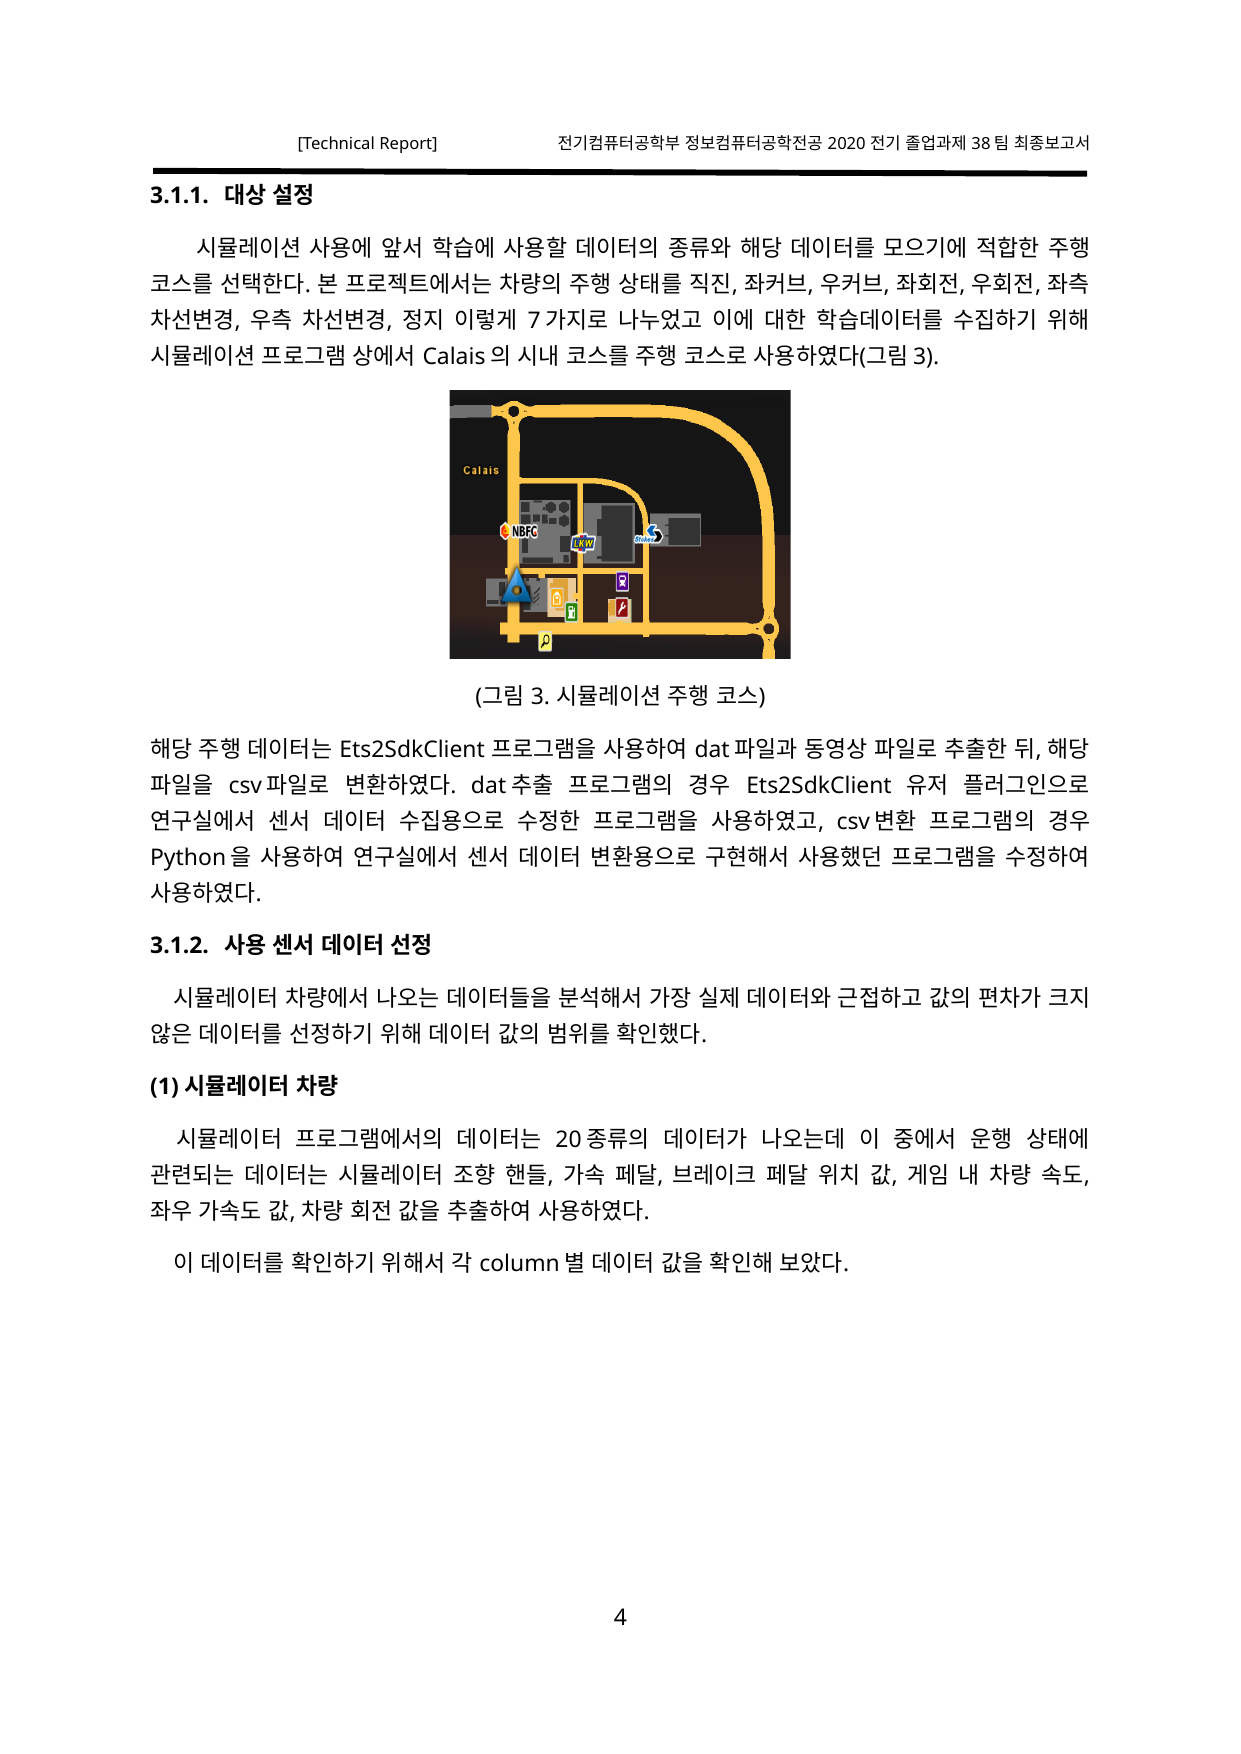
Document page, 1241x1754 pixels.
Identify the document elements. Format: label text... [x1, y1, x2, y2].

subtitle 대상 설정 [150, 177, 1090, 211]
subtitle 사용 센서 데이터 선정 [150, 927, 1090, 960]
text (1) 시뮬레이터 차량 [150, 1068, 1090, 1101]
text 시뮬레이터 차량에서 나오는 데이터들을 분석해서 가장 실제 데이터와 근접하고 값의 편차가 크지 않은 데이터를 선정하기 위해 데이터 값의 범위를 확인했다. [150, 979, 1090, 1049]
text 이 데이터를 확인하기 위해서 각 column별 데이터 값을 확인해 보았다. [150, 1245, 1090, 1278]
text (그림 3. 시뮬레이션 주행 코스) [150, 678, 1090, 711]
picture [449, 390, 791, 659]
text 시뮬레이션 사용에 앞서 학습에 사용할 데이터의 종류와 해당 데이터를 모으기에 적합한 주행 코스를 선택한다. 본 프로젝트에서는 차량의 주행 상태를 직진, 좌커브, 우커브, 좌회전, 우회전, 좌측 차선변경, 우측 차선변경, 정지 이렇게 7가지로 나누었고 이에 대한 학습데이터를 수집하기 위해 시뮬레이션 프로그램 상에서 Calais의 시내 코스를 주행 코스로 사용하였다(그림3). [150, 230, 1090, 371]
text 시뮬레이터 프로그램에서의 데이터는 20종류의 데이터가 나오는데 이 중에서 운행 상태에 관련되는 데이터는 시뮬레이터 조향 핸들, 가속 페달, 브레이크 페달 위치 값, 게임 내 차량 속도, 좌우 가속도 값, 차량 회전 값을 추출하여 사용하였다. [150, 1121, 1090, 1226]
text 해당 주행 데이터는 Ets2SdkClient 프로그램을 사용하여 dat파일과 동영상 파일로 추출한 뒤, 해당 파일을 csv파일로 변환하였다. dat추출 프로그램의 경우 Ets2SdkClient 유저 플러그인으로 연구실에서 센서 데이터 수집용으로 수정한 프로그램을 사용하였고, csv변환 프로그램의 경우 Python을 사용하여 연구실에서 센서 데이터 변환용으로 구현해서 사용했던 프로그램을 수정하여 사용하였다. [150, 731, 1090, 908]
